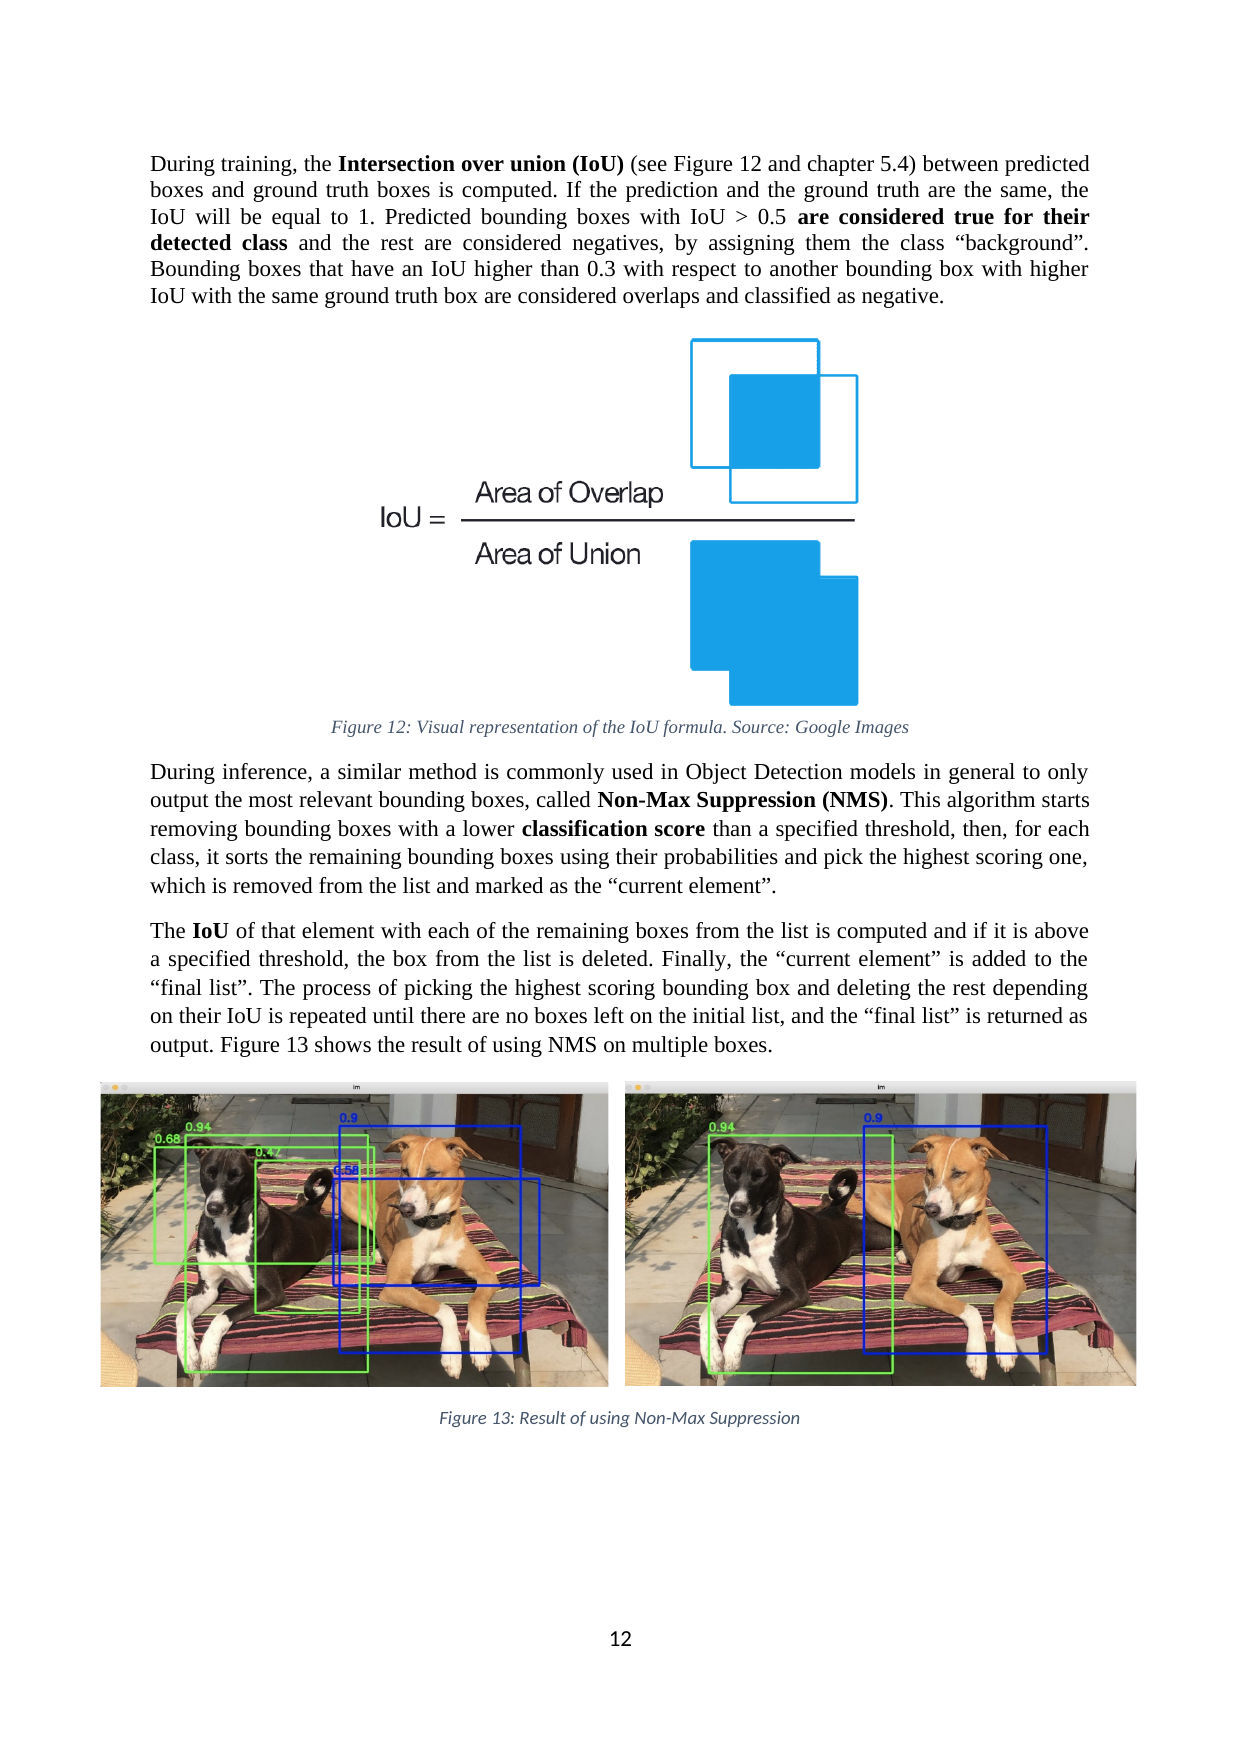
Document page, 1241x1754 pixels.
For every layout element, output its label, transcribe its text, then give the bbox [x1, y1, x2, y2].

picture [623, 1081, 1137, 1385]
text The IoU of that element with each of the remaining boxes from the list is computed and if it is above a specified threshold, the box from the list is deleted. Finally, the “current element” is added to the “final list”. The process of picking the highest scoring bounding box and deleting the rest depending on their IoU is repeated until there are no boxes left on the initial list, and the “final list” is returned as output. Figure 13 shows the result of using NMS on multiple boxes. [150, 917, 1090, 1057]
text Figure 12: Visual representation of the IoU formula. Source: Google Images [150, 716, 1090, 737]
text During inference, a similar method is commonly used in Object Detection models in general to only output the most relevant bounding boxes, called Non-Max Suppression (NMS). This algorithm starts removing bounding boxes with a lower classification score than a specified threshold, then, for each class, it sorts the remaining bounding boxes using their probabilities and pick the highest scoring one, which is removed from the list and marked as the “current element”. [150, 758, 1090, 898]
picture [372, 328, 868, 716]
text During training, the Intersection over union (IoU) (see Figure 12 and chapter 5.4) between predicted boxes and ground truth boxes is computed. If the prediction and the ground truth are the same, the IoU will be equal to 1. Predicted bounding boxes with IoU > 0.5 are considered true for their detected class and the rest are considered negatives, by assigning them the class “background”. Bounding boxes that have an IoU higher than 0.3 with respect to another bounding box with higher IoU with the same ground truth box are considered overlaps and classified as negative. [150, 150, 1090, 308]
picture [99, 1082, 609, 1385]
